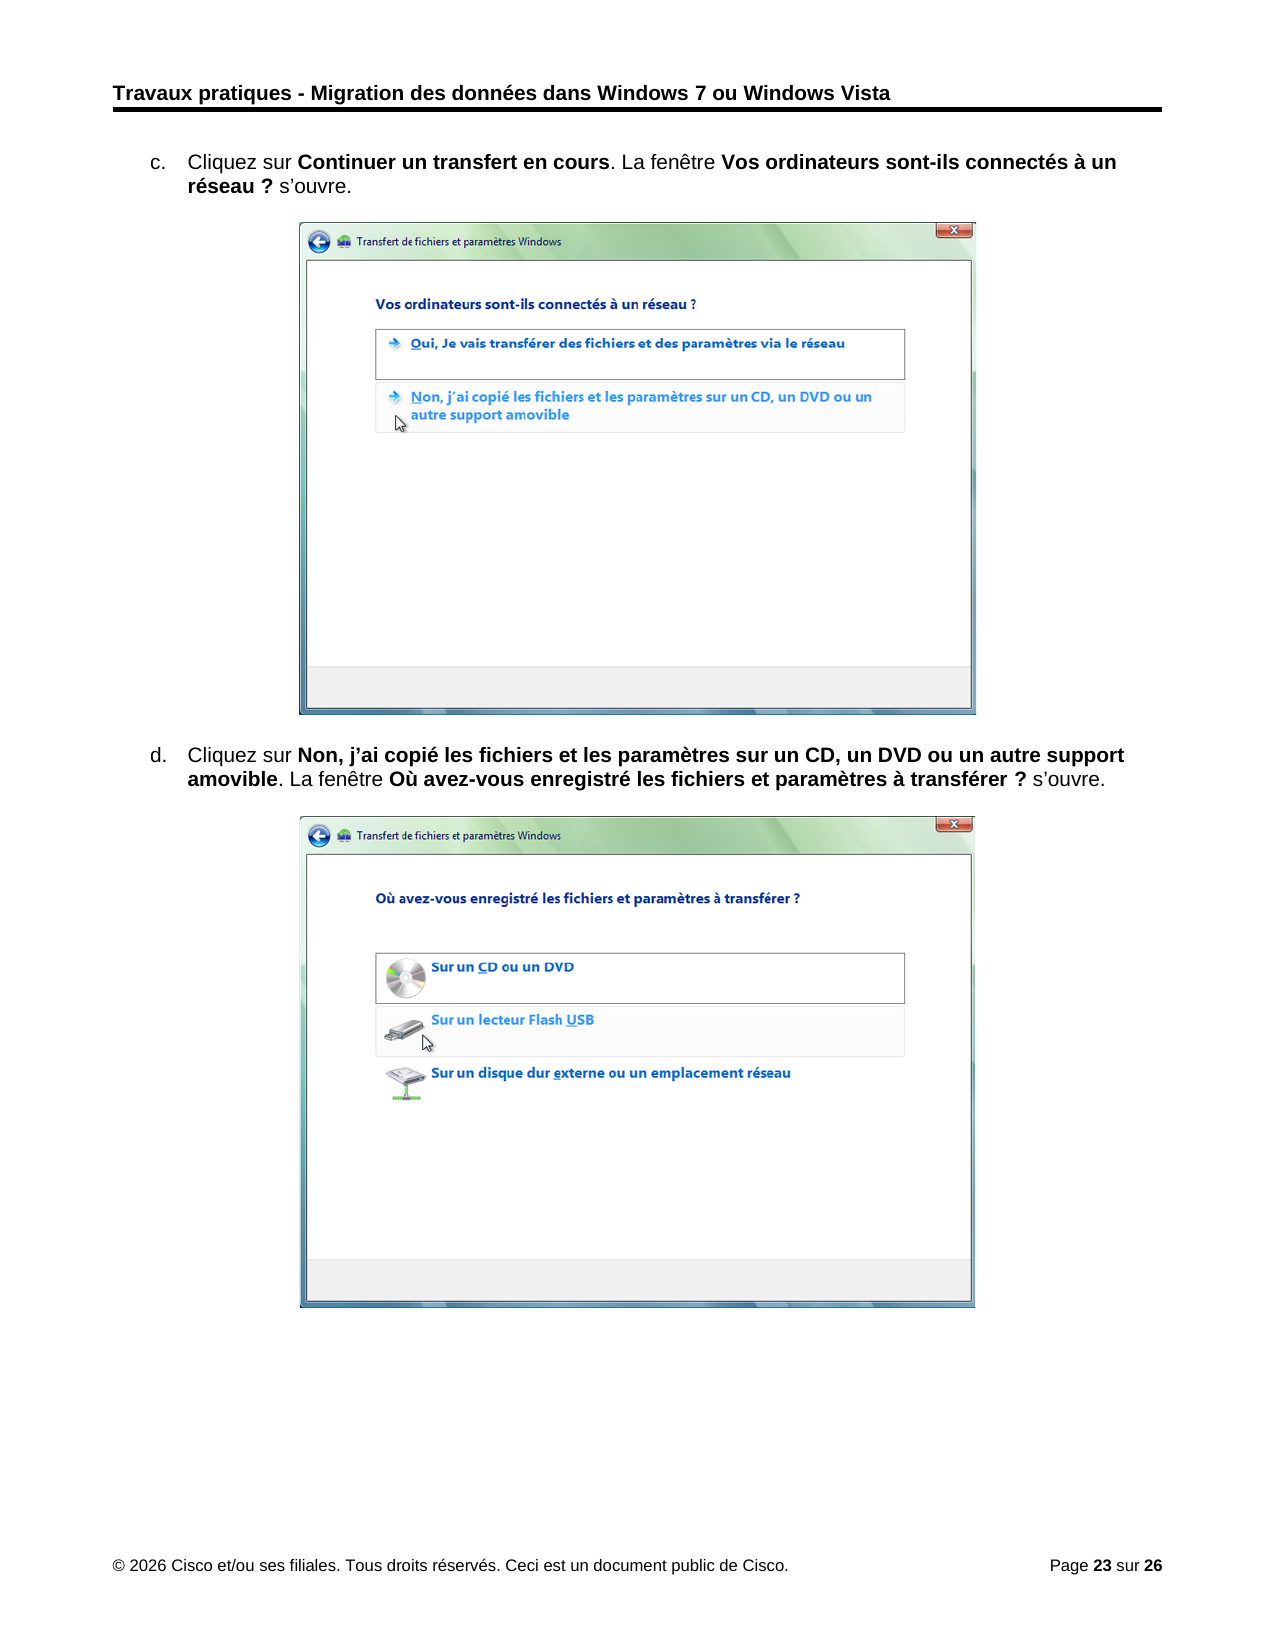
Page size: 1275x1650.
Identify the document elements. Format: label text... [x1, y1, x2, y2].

text Cliquez sur Non, j’ai copié les fichiers et les paramètres sur un CD, un DVD ou un autre support amovible. La fenêtre Où avez-vous enregistré les fichiers et paramètres à transférer ? s’ouvre. [150, 743, 1162, 791]
text Cliquez sur Continuer un transfert en cours. La fenêtre Vos ordinateurs sont-ils connectés à un réseau ? s’ouvre. [150, 150, 1162, 198]
picture [299, 222, 977, 715]
picture [299, 816, 976, 1308]
